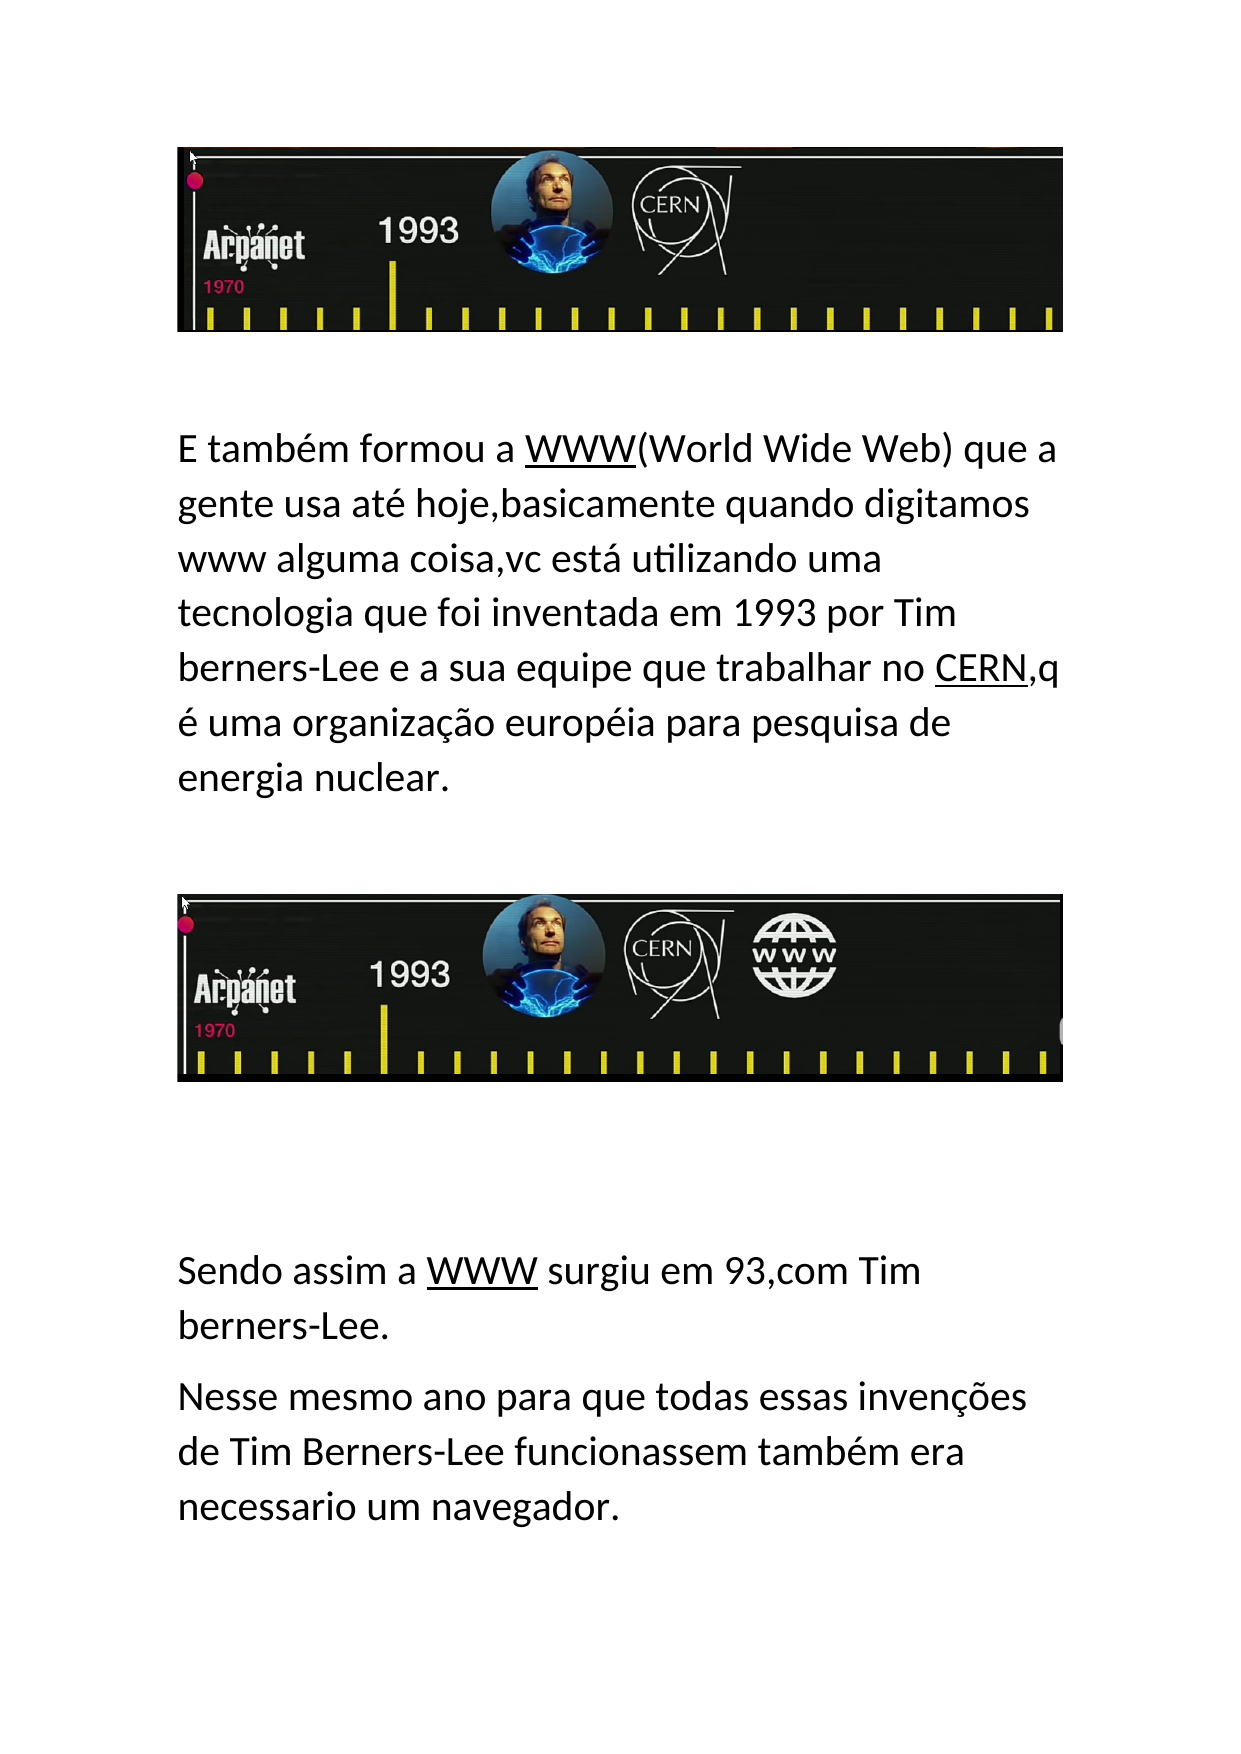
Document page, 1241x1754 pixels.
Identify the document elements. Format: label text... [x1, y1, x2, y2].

text Nesse mesmo ano para que todas essas invenções de Tim Berners-Lee funcionassem também era necessario um navegador. [177, 1370, 1063, 1531]
text Sendo assim a WWW surgiu em 93,com Tim berners-Lee. [177, 1244, 1063, 1349]
text E também formou a WWW(World Wide Web) que a gente usa até hoje,basicamente quando digitamos www alguma coisa,vc está utilizando uma tecnologia que foi inventada em 1993 por Tim berners-Lee e a sua equipe que trabalhar no CERN,q é uma organização européia para pesquisa de energia nuclear. [177, 422, 1063, 802]
picture [177, 894, 1063, 1082]
picture [177, 147, 1063, 332]
